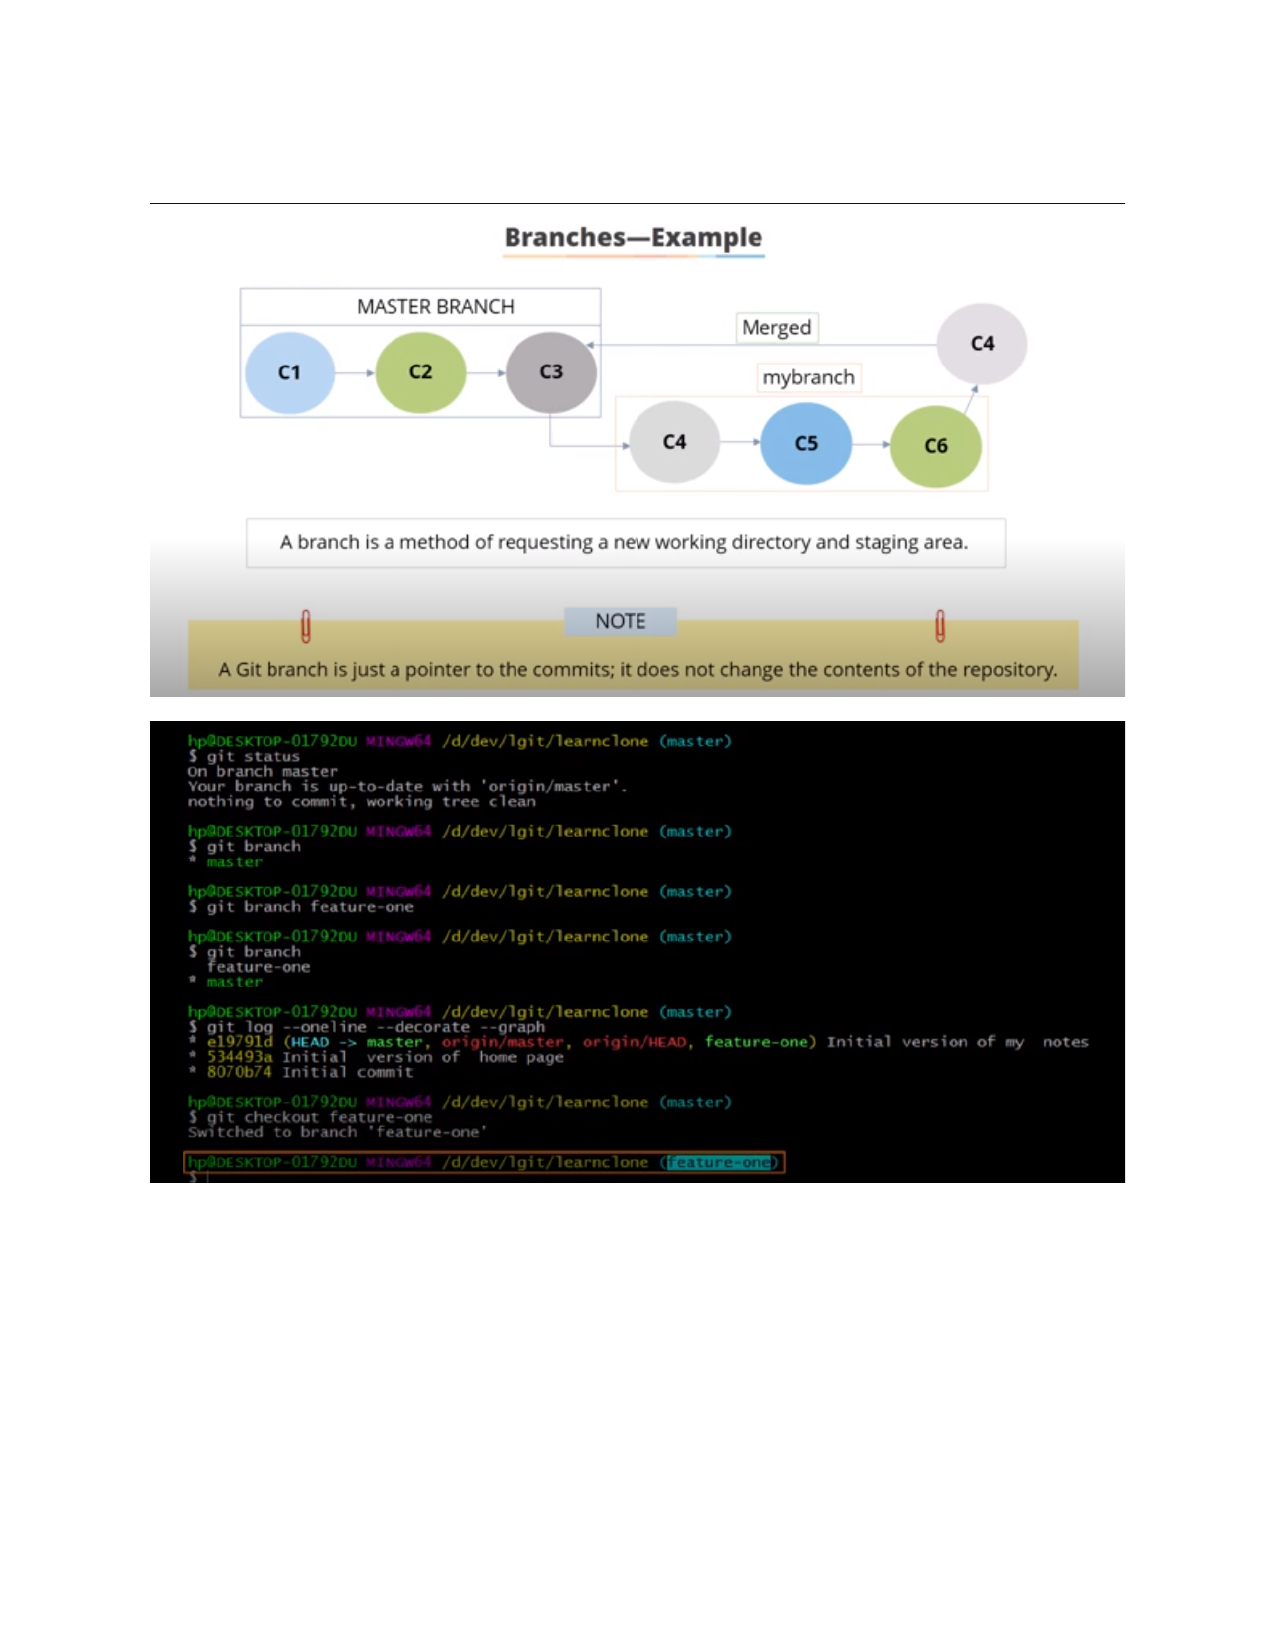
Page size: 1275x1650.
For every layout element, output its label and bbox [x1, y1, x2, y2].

picture [150, 721, 1125, 1183]
picture [150, 203, 1125, 697]
